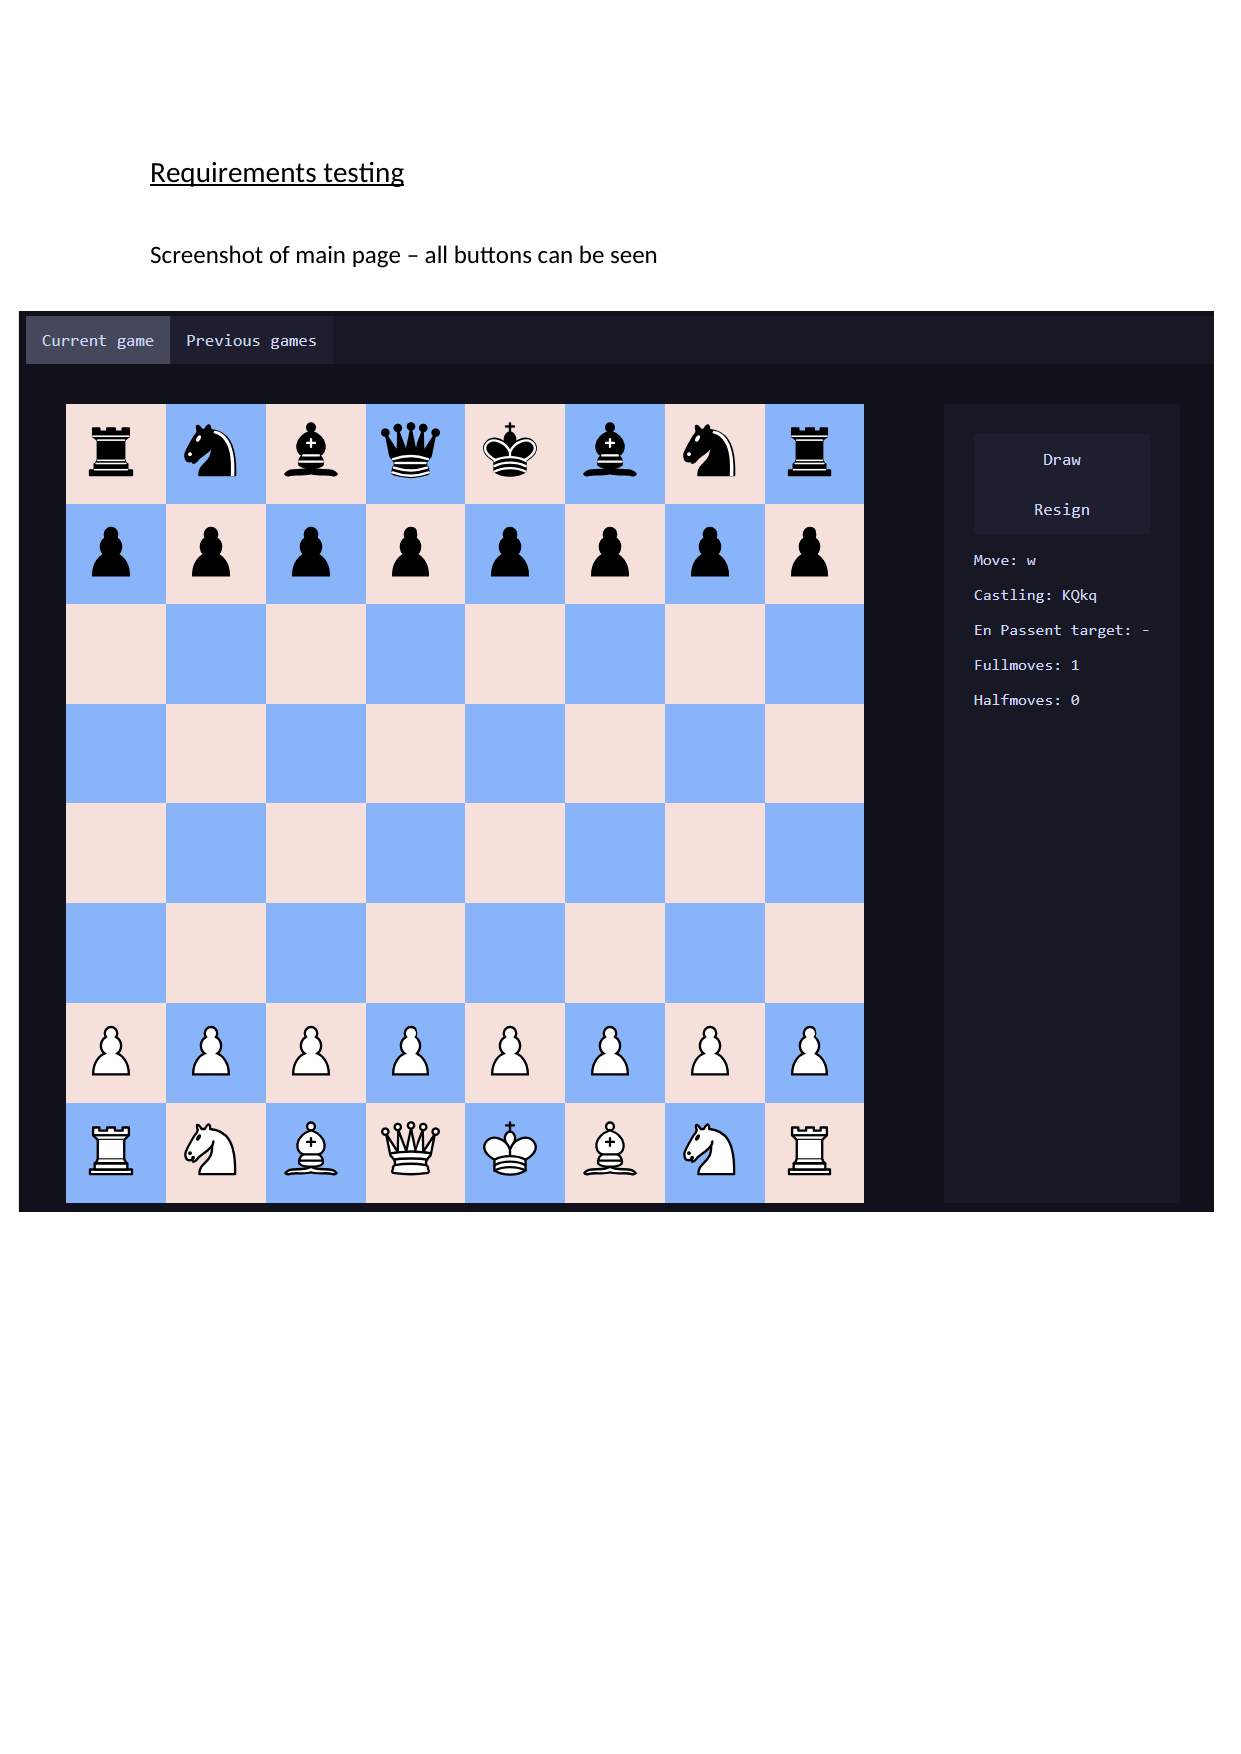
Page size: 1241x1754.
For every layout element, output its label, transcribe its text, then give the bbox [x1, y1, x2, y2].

subtitle Requirements testing [150, 154, 1090, 190]
text Screenshot of main page – all buttons can be seen [150, 239, 1090, 270]
picture [18, 311, 1214, 1212]
